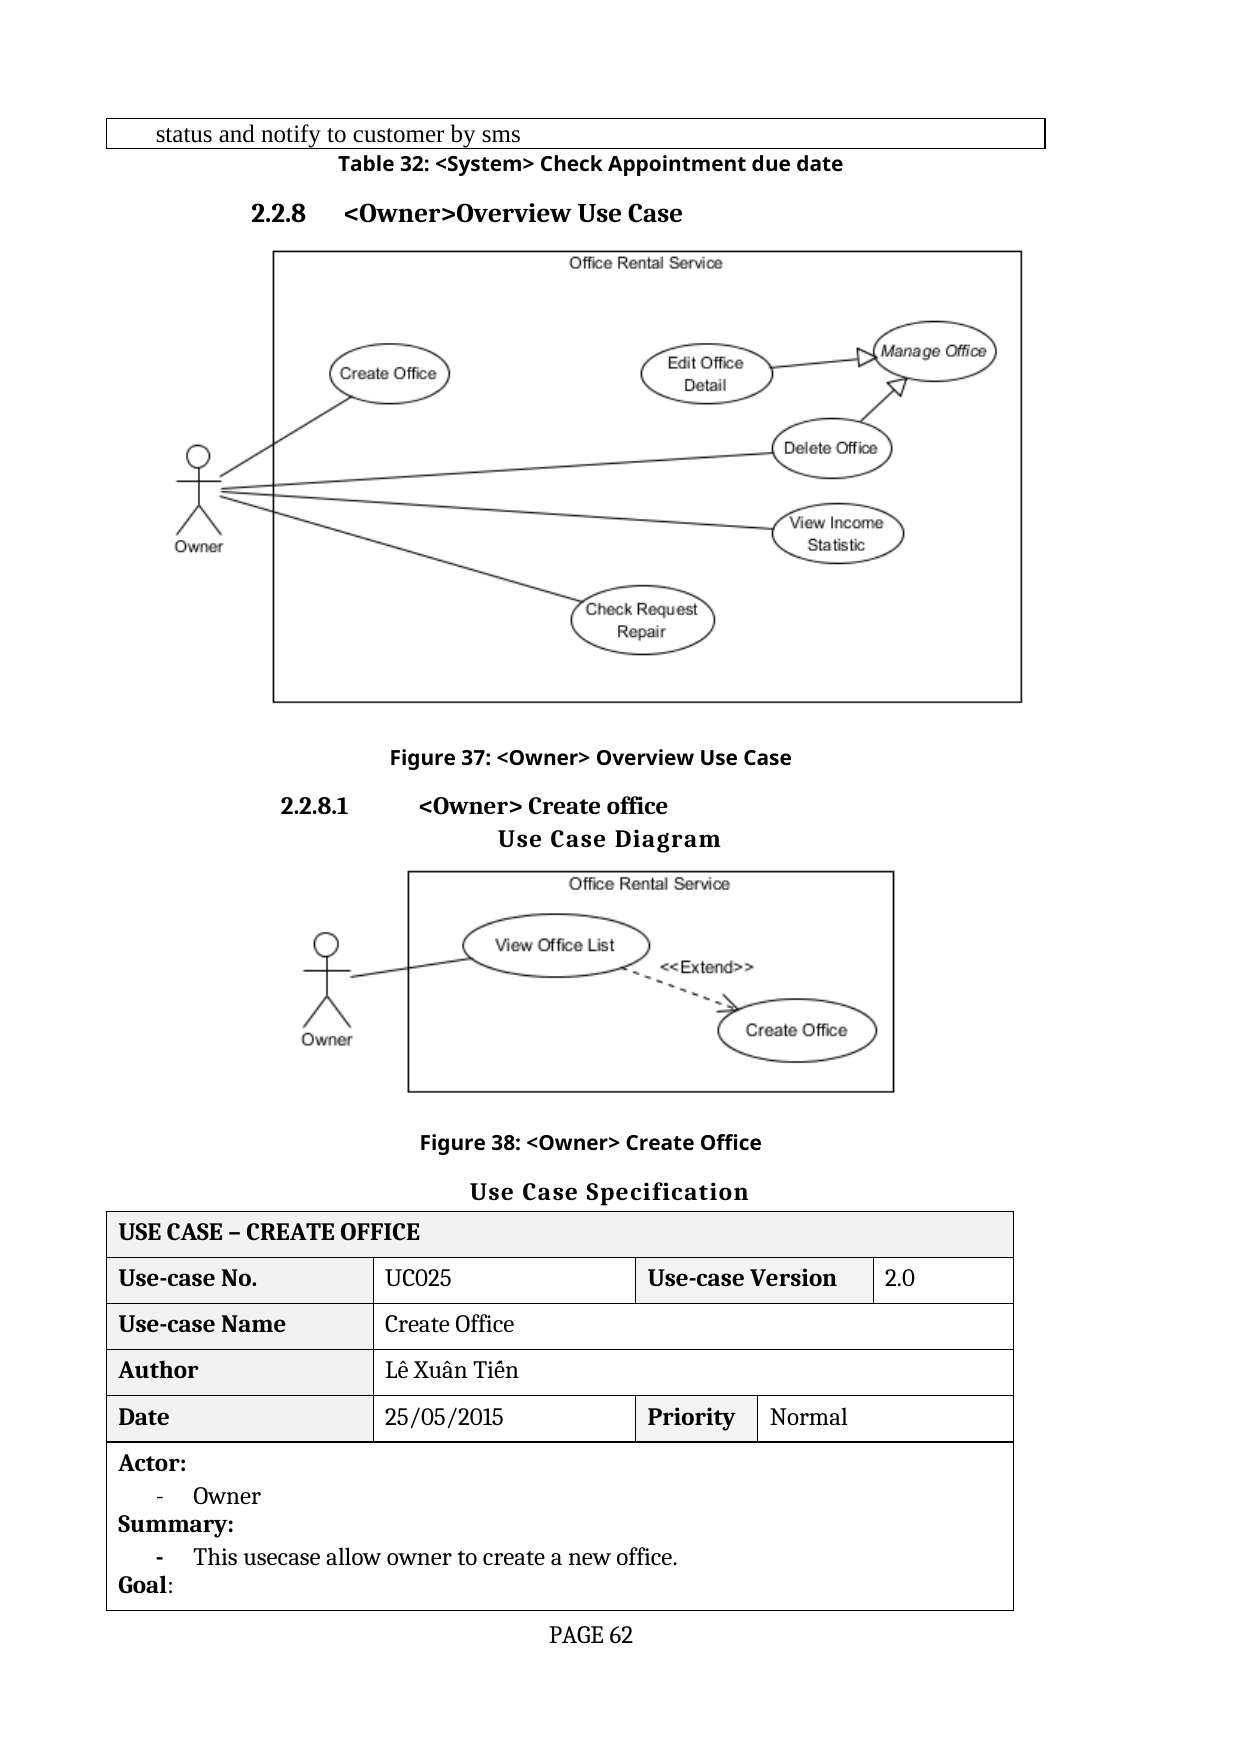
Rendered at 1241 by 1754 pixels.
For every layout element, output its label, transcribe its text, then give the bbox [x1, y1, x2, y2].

table_cell Use-case No. [107, 1258, 373, 1303]
picture [118, 233, 1064, 739]
table_cell UC025 [374, 1258, 635, 1303]
table_cell Author [107, 1350, 373, 1395]
table_cell 2.0 [874, 1258, 1013, 1303]
table_cell Date [107, 1396, 373, 1441]
subtitle Use Case Specification [156, 1178, 1063, 1206]
table_cell Create Office [374, 1304, 1013, 1349]
table_cell Normal [758, 1396, 1013, 1441]
table_cell Lê Xuân Tiến [374, 1350, 1013, 1395]
subtitle <Owner>Overview Use Case [251, 198, 1063, 229]
subtitle Use Case Diagram [156, 825, 1063, 854]
table_header USE CASE – CREATE OFFICE [107, 1212, 1013, 1257]
table_cell 25/05/2015 [374, 1396, 635, 1441]
picture [278, 858, 904, 1104]
subtitle <Owner> Create office [281, 792, 1063, 821]
table_cell Use-case Version [636, 1258, 873, 1303]
table_cell Priority [636, 1396, 757, 1441]
table_cell Use-case Name [107, 1304, 373, 1349]
